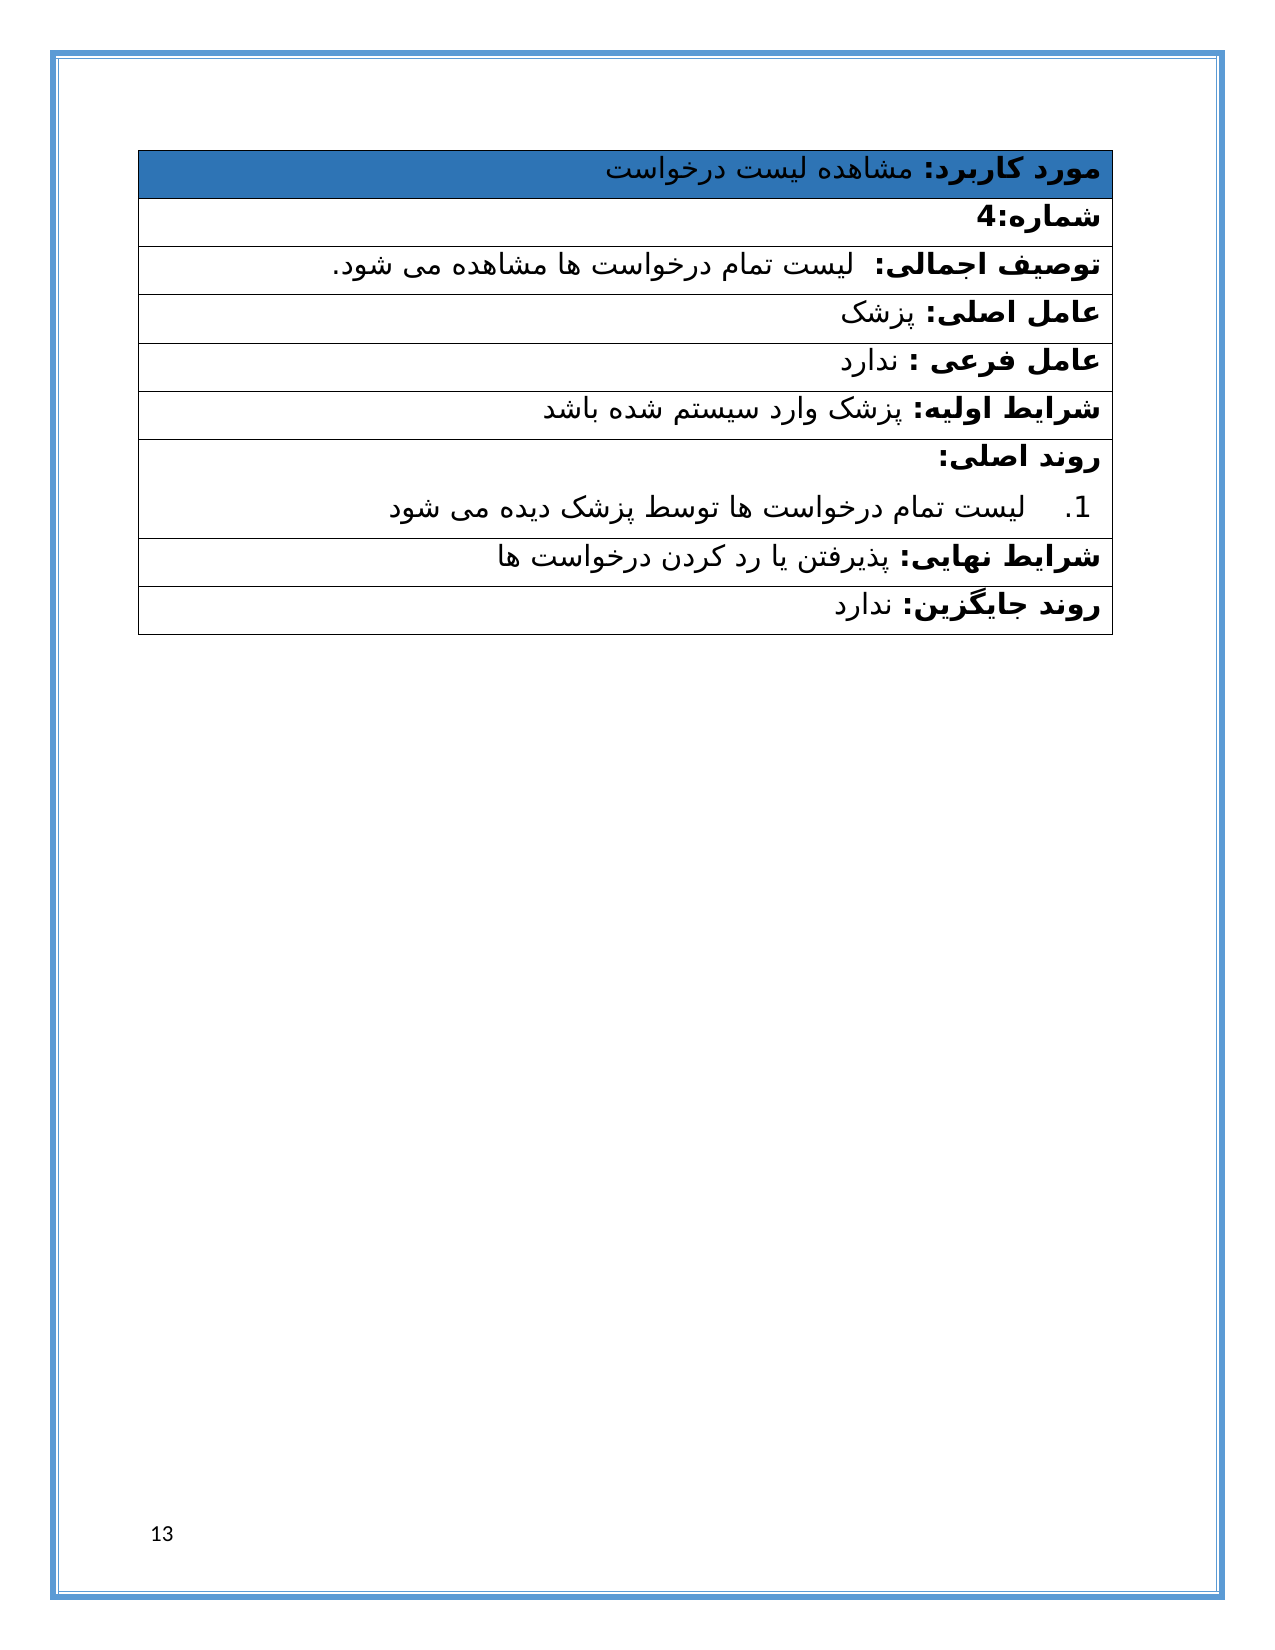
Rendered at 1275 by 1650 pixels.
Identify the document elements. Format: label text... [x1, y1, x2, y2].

table_cell روند جایگزین: ندارد [139, 587, 1112, 634]
table_cell توصیف اجمالی: لیست تمام درخواست ها مشاهده می شود. [139, 247, 1112, 294]
table_cell روند اصلی: لیست تمام درخواست ها توسط پزشک دیده می شود [139, 440, 1112, 538]
table_header مورد کاربرد: مشاهده لیست درخواست [139, 151, 1112, 198]
table_cell شرایط نهایی: پذیرفتن یا رد کردن درخواست ها [139, 539, 1112, 586]
table_cell شماره:4 [139, 199, 1112, 246]
table_cell عامل فرعی : ندارد [139, 344, 1112, 391]
table_cell شرایط اولیه: پزشک وارد سیستم شده باشد [139, 392, 1112, 439]
table_cell عامل اصلی: پزشک [139, 295, 1112, 342]
